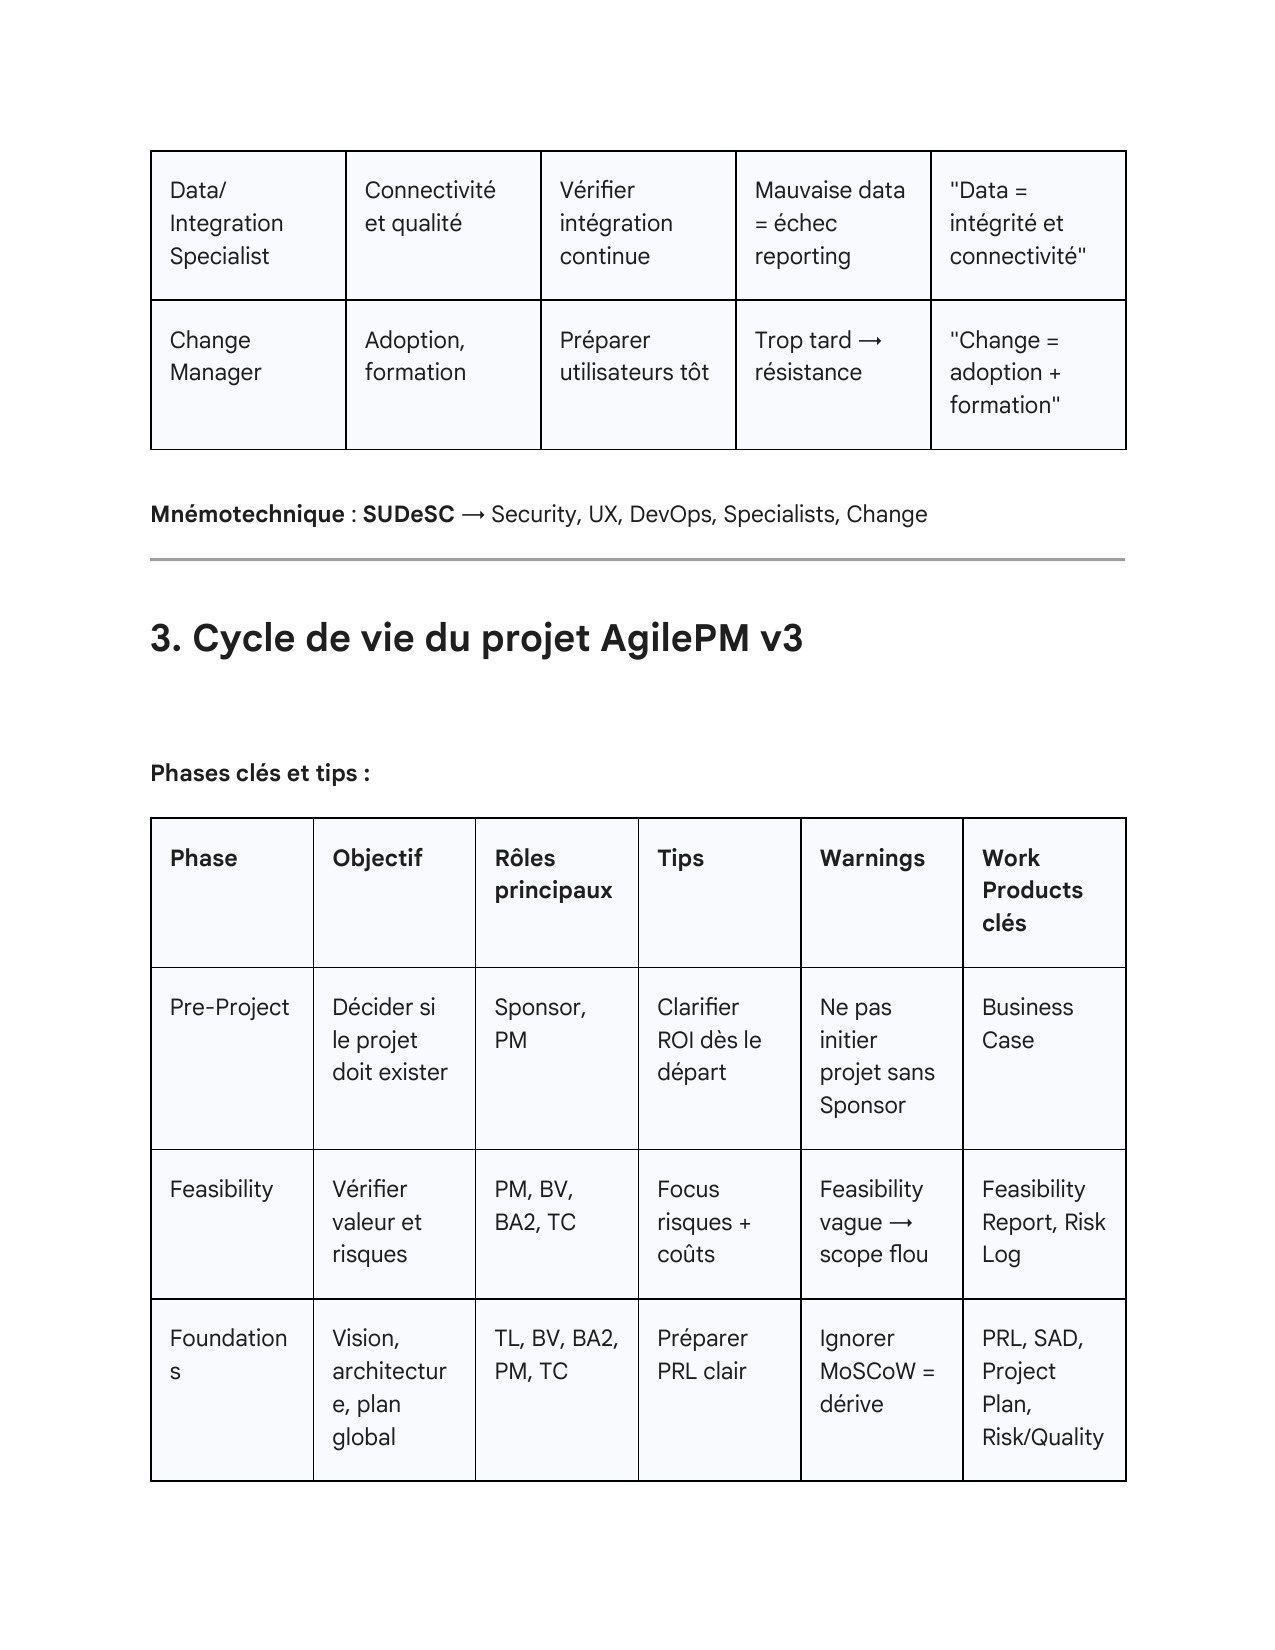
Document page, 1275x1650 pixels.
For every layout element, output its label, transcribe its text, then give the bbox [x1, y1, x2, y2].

table_cell Feasibility vague → scope flou [802, 1150, 962, 1298]
table_cell PM, BV, BA2, TC [476, 1150, 638, 1298]
table_cell TL, BV, BA2, PM, TC [476, 1300, 638, 1480]
table_cell Mauvaise data = échec reporting [737, 152, 930, 299]
table_cell Vérifier valeur et risques [314, 1150, 475, 1298]
table_cell Feasibility [152, 1150, 313, 1298]
table_cell Change Manager [152, 301, 345, 449]
table_cell "Change = adoption + formation" [932, 301, 1125, 449]
table_cell Data/Integration Specialist [152, 152, 345, 299]
table_cell Sponsor, PM [476, 968, 638, 1149]
table_cell Business Case [964, 968, 1125, 1149]
table_cell Foundations [152, 1300, 313, 1480]
table_cell Trop tard → résistance [737, 301, 930, 449]
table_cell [964, 1300, 1125, 1480]
table_cell Vérifier intégration continue [542, 152, 735, 299]
table_cell Focus risques + coûts [639, 1150, 800, 1298]
table_header Work Products clés [964, 819, 1125, 967]
table_cell Adoption, formation [347, 301, 540, 449]
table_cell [802, 1300, 962, 1480]
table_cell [314, 1300, 475, 1480]
table_header Phase [152, 819, 313, 967]
table_cell Clarifier ROI dès le départ [639, 968, 800, 1149]
table_header Objectif [314, 819, 475, 967]
table_header Tips [639, 819, 800, 967]
text Mnémotechnique : SUDeSC → Security, UX, DevOps, Specialists, Change [150, 500, 1125, 529]
table_cell Décider si le projet doit exister [314, 968, 475, 1149]
subtitle 3. Cycle de vie du projet AgilePM v3 [150, 615, 1125, 662]
table_cell Préparer utilisateurs tôt [542, 301, 735, 449]
table_cell Feasibility Report, Risk Log [964, 1150, 1125, 1298]
table_header Warnings [802, 819, 962, 967]
table_cell Ne pas initier projet sans Sponsor [802, 968, 962, 1149]
table_cell Pre-Project [152, 968, 313, 1149]
table_header Rôles principaux [476, 819, 638, 967]
text Phases clés et tips : [150, 759, 1125, 788]
table_cell Préparer PRL clair [639, 1300, 800, 1480]
table_cell "Data = intégrité et connectivité" [932, 152, 1125, 299]
table_cell Connectivité et qualité [347, 152, 540, 299]
